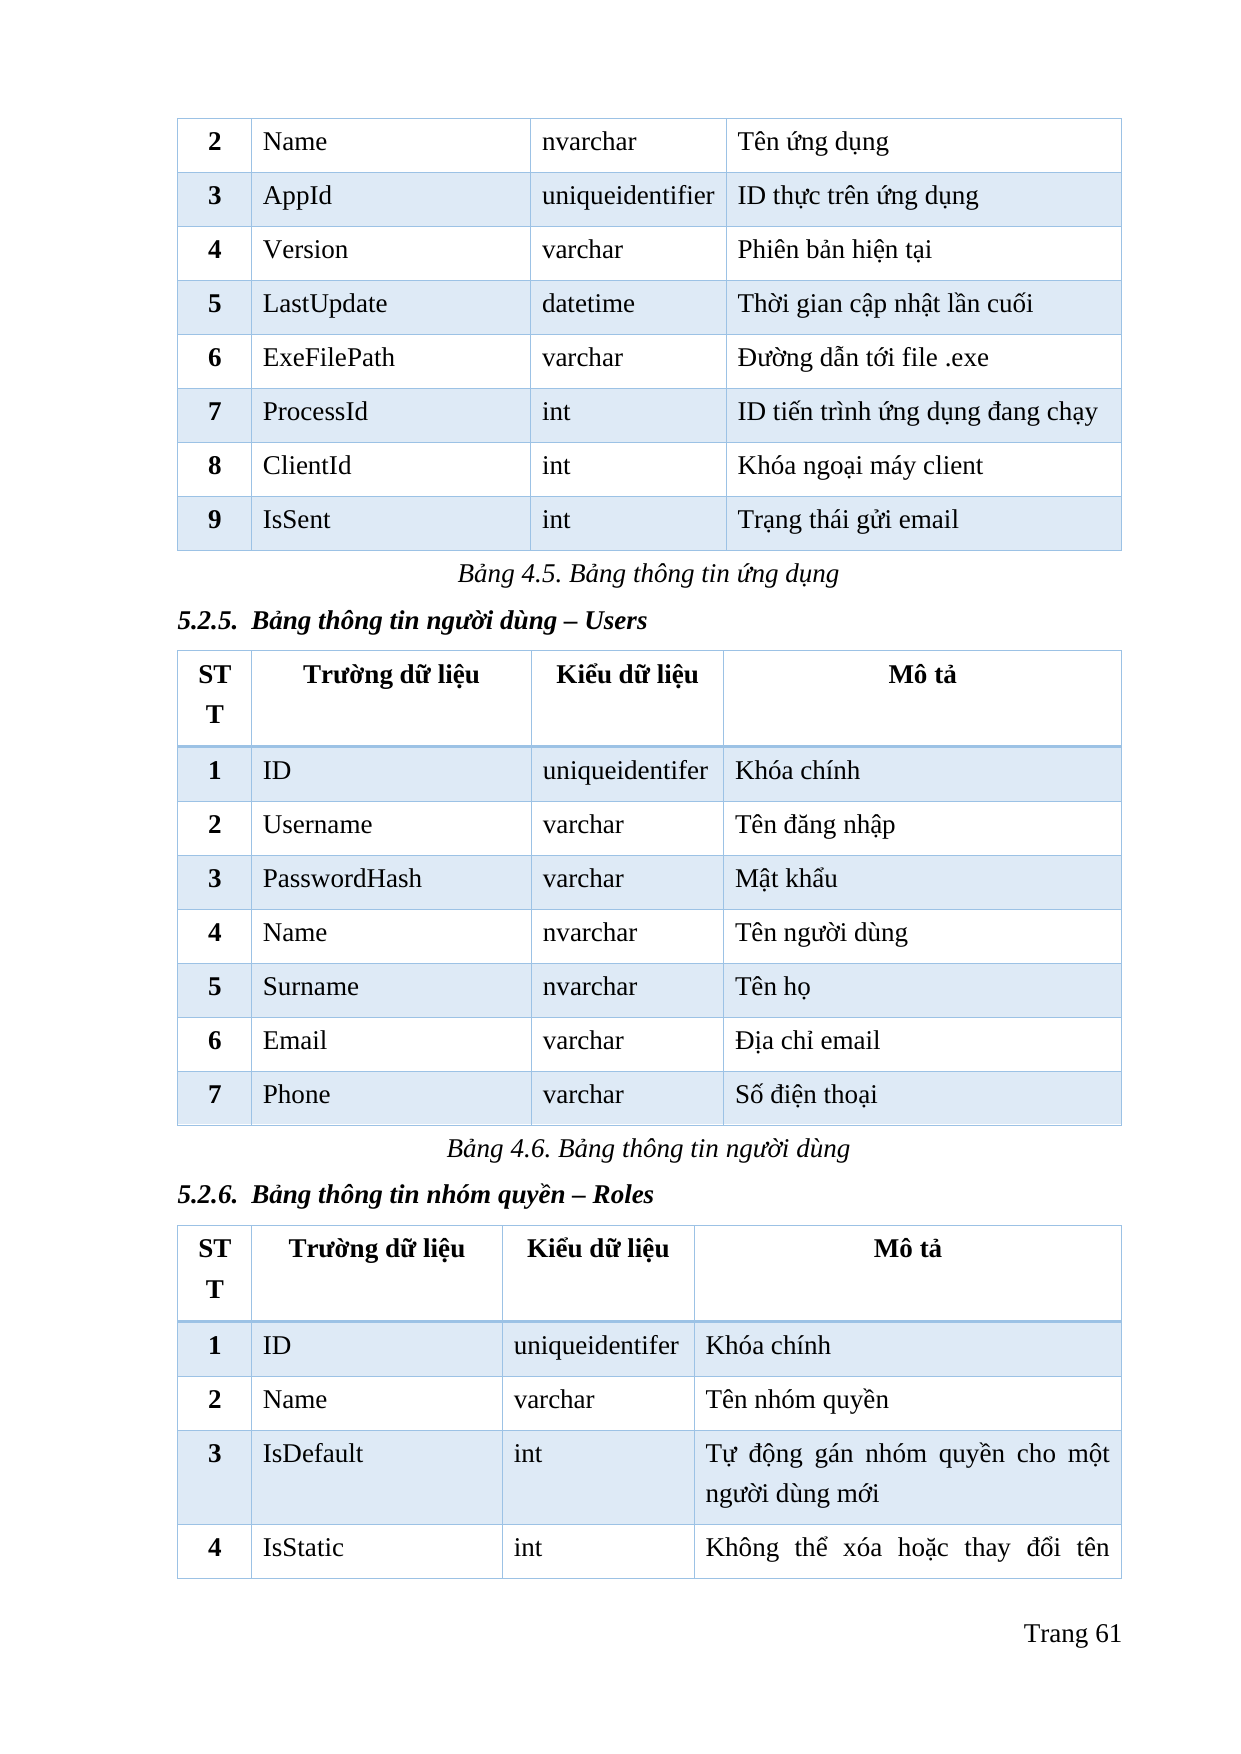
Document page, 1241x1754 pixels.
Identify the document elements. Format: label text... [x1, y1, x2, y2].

table_cell varchar [532, 802, 723, 855]
table_cell int [531, 497, 726, 550]
table_cell IsDefault [252, 1431, 502, 1524]
table_cell Tên ứng dụng [727, 119, 1121, 172]
table_cell Phiên bản hiện tại [727, 227, 1121, 280]
table_cell 1 [178, 748, 251, 801]
table_cell 4 [178, 910, 251, 963]
table_cell 6 [178, 335, 251, 388]
table_cell Tên họ [724, 964, 1121, 1017]
table_cell Tự động gán nhóm quyền cho một người dùng mới [695, 1431, 1121, 1524]
table_cell ProcessId [252, 389, 530, 442]
table_cell Tên nhóm quyền [695, 1377, 1121, 1429]
table_cell 1 [178, 1323, 251, 1376]
table_cell Phone [252, 1072, 531, 1124]
table_cell 2 [178, 119, 251, 172]
subtitle Bảng thông tin nhóm quyền – Roles [177, 1178, 1122, 1210]
table_cell Khóa ngoại máy client [727, 443, 1121, 496]
table_cell IsSent [252, 497, 530, 550]
table_header Mô tả [695, 1226, 1121, 1319]
table_cell ID tiến trình ứng dụng đang chạy [727, 389, 1121, 442]
table_cell Username [252, 802, 531, 855]
table_header Mô tả [724, 651, 1121, 745]
table_header STT [178, 651, 251, 745]
table_header Trường dữ liệu [252, 1226, 502, 1319]
table_cell int [503, 1431, 694, 1524]
table_cell 3 [178, 856, 251, 909]
table_cell 7 [178, 1072, 251, 1124]
table_cell Tên người dùng [724, 910, 1121, 963]
table_cell int [503, 1525, 694, 1578]
table_cell Tên đăng nhập [724, 802, 1121, 855]
table_cell 4 [178, 1525, 251, 1578]
table_cell ID thực trên ứng dụng [727, 173, 1121, 226]
table_cell nvarchar [532, 964, 723, 1017]
table_cell varchar [531, 227, 726, 280]
table_cell IsStatic [252, 1525, 502, 1578]
table_header Trường dữ liệu [252, 651, 531, 745]
table_cell PasswordHash [252, 856, 531, 909]
table_cell int [531, 443, 726, 496]
table_cell Thời gian cập nhật lần cuối [727, 281, 1121, 334]
subtitle Bảng thông tin người dùng – Users [177, 604, 1122, 635]
table_cell varchar [532, 1072, 723, 1124]
text Bảng 4.6. Bảng thông tin người dùng [177, 1132, 1122, 1163]
table_cell ID [252, 748, 531, 801]
table_cell 2 [178, 802, 251, 855]
table_header Kiểu dữ liệu [503, 1226, 694, 1319]
table_header Kiểu dữ liệu [532, 651, 723, 745]
table_cell 8 [178, 443, 251, 496]
table_cell Đường dẫn tới file .exe [727, 335, 1121, 388]
table_cell Name [252, 1377, 502, 1429]
text Bảng 4.5. Bảng thông tin ứng dụng [177, 557, 1122, 588]
table_cell ID [252, 1323, 502, 1376]
table_cell 7 [178, 389, 251, 442]
table_cell int [531, 389, 726, 442]
table_cell Name [252, 119, 530, 172]
table_cell nvarchar [532, 910, 723, 963]
table_cell Khóa chính [695, 1323, 1121, 1376]
table_cell varchar [503, 1377, 694, 1429]
table_cell Trạng thái gửi email [727, 497, 1121, 550]
table_cell uniqueidentifer [532, 748, 723, 801]
table_cell Name [252, 910, 531, 963]
table_cell Surname [252, 964, 531, 1017]
table_cell Khóa chính [724, 748, 1121, 801]
table_cell Email [252, 1018, 531, 1071]
table_cell 5 [178, 964, 251, 1017]
table_cell 5 [178, 281, 251, 334]
table_cell ClientId [252, 443, 530, 496]
table_cell LastUpdate [252, 281, 530, 334]
table_cell varchar [532, 856, 723, 909]
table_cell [695, 1525, 1121, 1578]
table_cell 3 [178, 173, 251, 226]
table_header STT [178, 1226, 251, 1319]
table_cell ExeFilePath [252, 335, 530, 388]
table_cell Địa chỉ email [724, 1018, 1121, 1071]
table_cell varchar [531, 335, 726, 388]
table_cell 3 [178, 1431, 251, 1524]
table_cell uniqueidentifier [531, 173, 726, 226]
table_cell Mật khẩu [724, 856, 1121, 909]
table_cell Số điện thoại [724, 1072, 1121, 1124]
table_cell varchar [532, 1018, 723, 1071]
table_cell nvarchar [531, 119, 726, 172]
table_cell uniqueidentifer [503, 1323, 694, 1376]
table_cell 2 [178, 1377, 251, 1429]
table_cell 4 [178, 227, 251, 280]
table_cell AppId [252, 173, 530, 226]
table_cell 9 [178, 497, 251, 550]
table_cell 6 [178, 1018, 251, 1071]
table_cell datetime [531, 281, 726, 334]
table_cell Version [252, 227, 530, 280]
